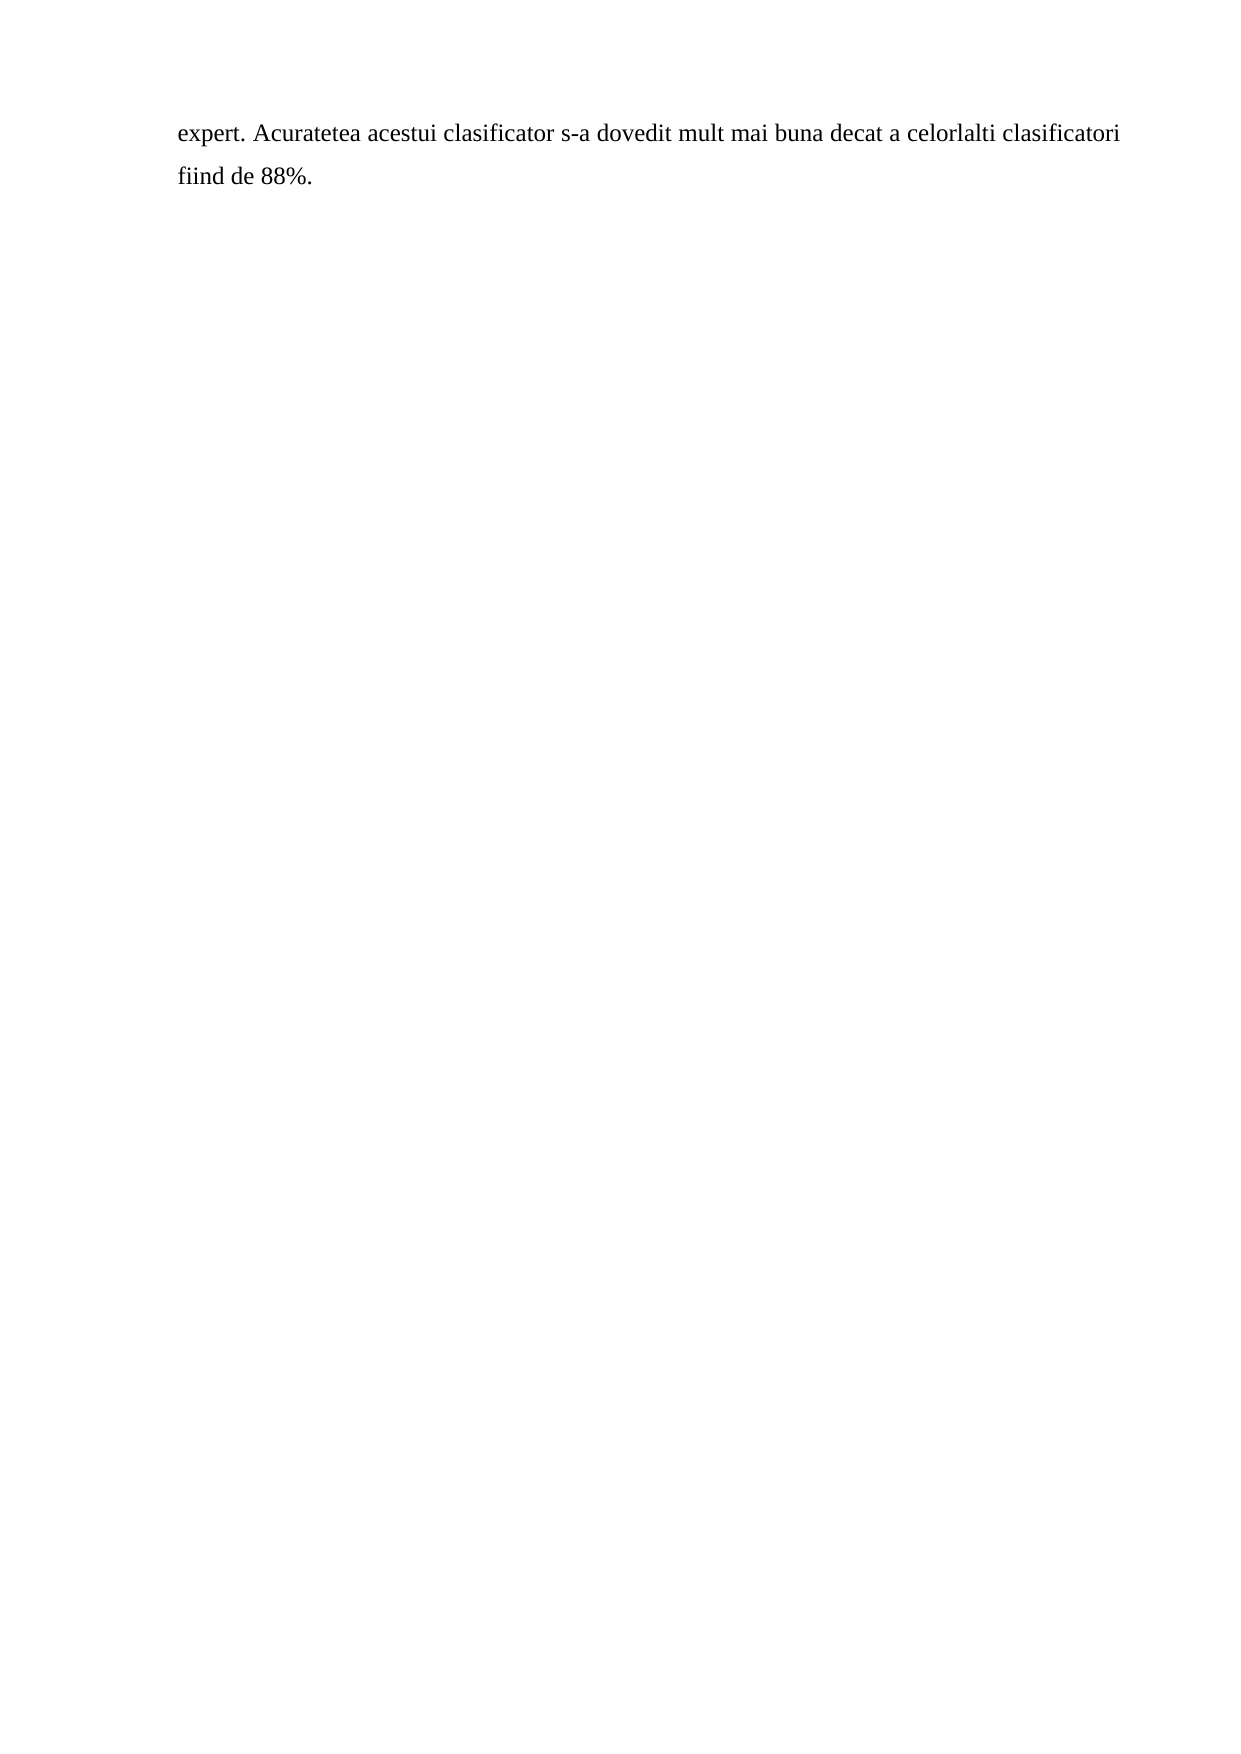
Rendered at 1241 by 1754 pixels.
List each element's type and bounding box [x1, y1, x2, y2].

text [177, 118, 1122, 190]
